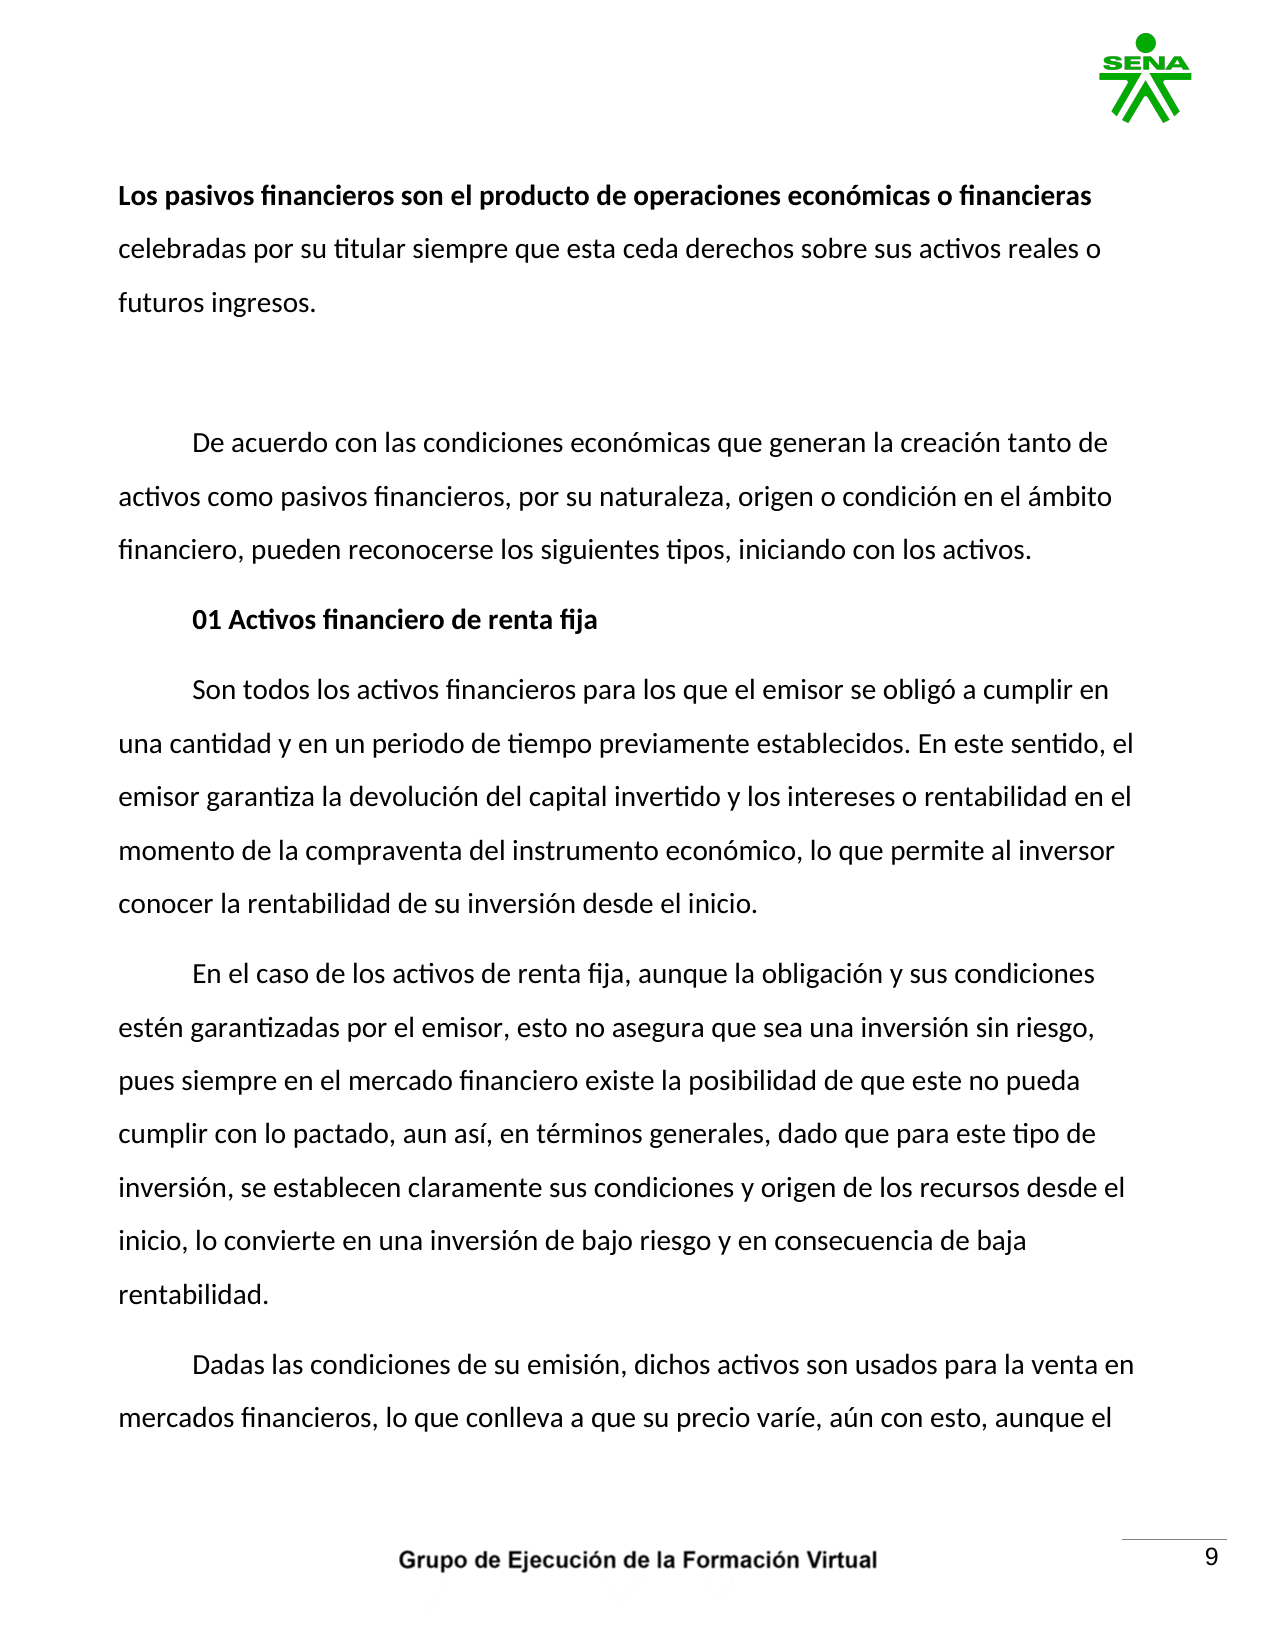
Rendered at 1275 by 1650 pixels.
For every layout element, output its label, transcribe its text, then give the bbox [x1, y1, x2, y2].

text De acuerdo con las condiciones económicas que generan la creación tanto de activos como pasivos financieros, por su naturaleza, origen o condición en el ámbito financiero, pueden reconocerse los siguientes tipos, iniciando con los activos. [118, 424, 1157, 567]
picture [1099, 33, 1192, 123]
text Son todos los activos financieros para los que el emisor se obligó a cumplir en una cantidad y en un periodo de tiempo previamente establecidos. En este sentido, el emisor garantiza la devolución del capital invertido y los intereses o rentabilidad en el momento de la compraventa del instrumento económico, lo que permite al inversor conocer la rentabilidad de su inversión desde el inicio. [118, 671, 1157, 921]
text En el caso de los activos de renta fija, aunque la obligación y sus condiciones estén garantizadas por el emisor, esto no asegura que sea una inversión sin riesgo, pues siempre en el mercado financiero existe la posibilidad de que este no pueda cumplir con lo pactado, aun así, en términos generales, dado que para este tipo de inversión, se establecen claramente sus condiciones y origen de los recursos desde el inicio, lo convierte en una inversión de bajo riesgo y en consecuencia de baja rentabilidad. [118, 955, 1157, 1311]
text 01 Activos financiero de renta fija [118, 601, 1157, 637]
text Los pasivos financieros son el producto de operaciones económicas o financieras celebradas por su titular siempre que esta ceda derechos sobre sus activos reales o futuros ingresos. [118, 177, 1157, 320]
picture [0, 1500, 1275, 1611]
